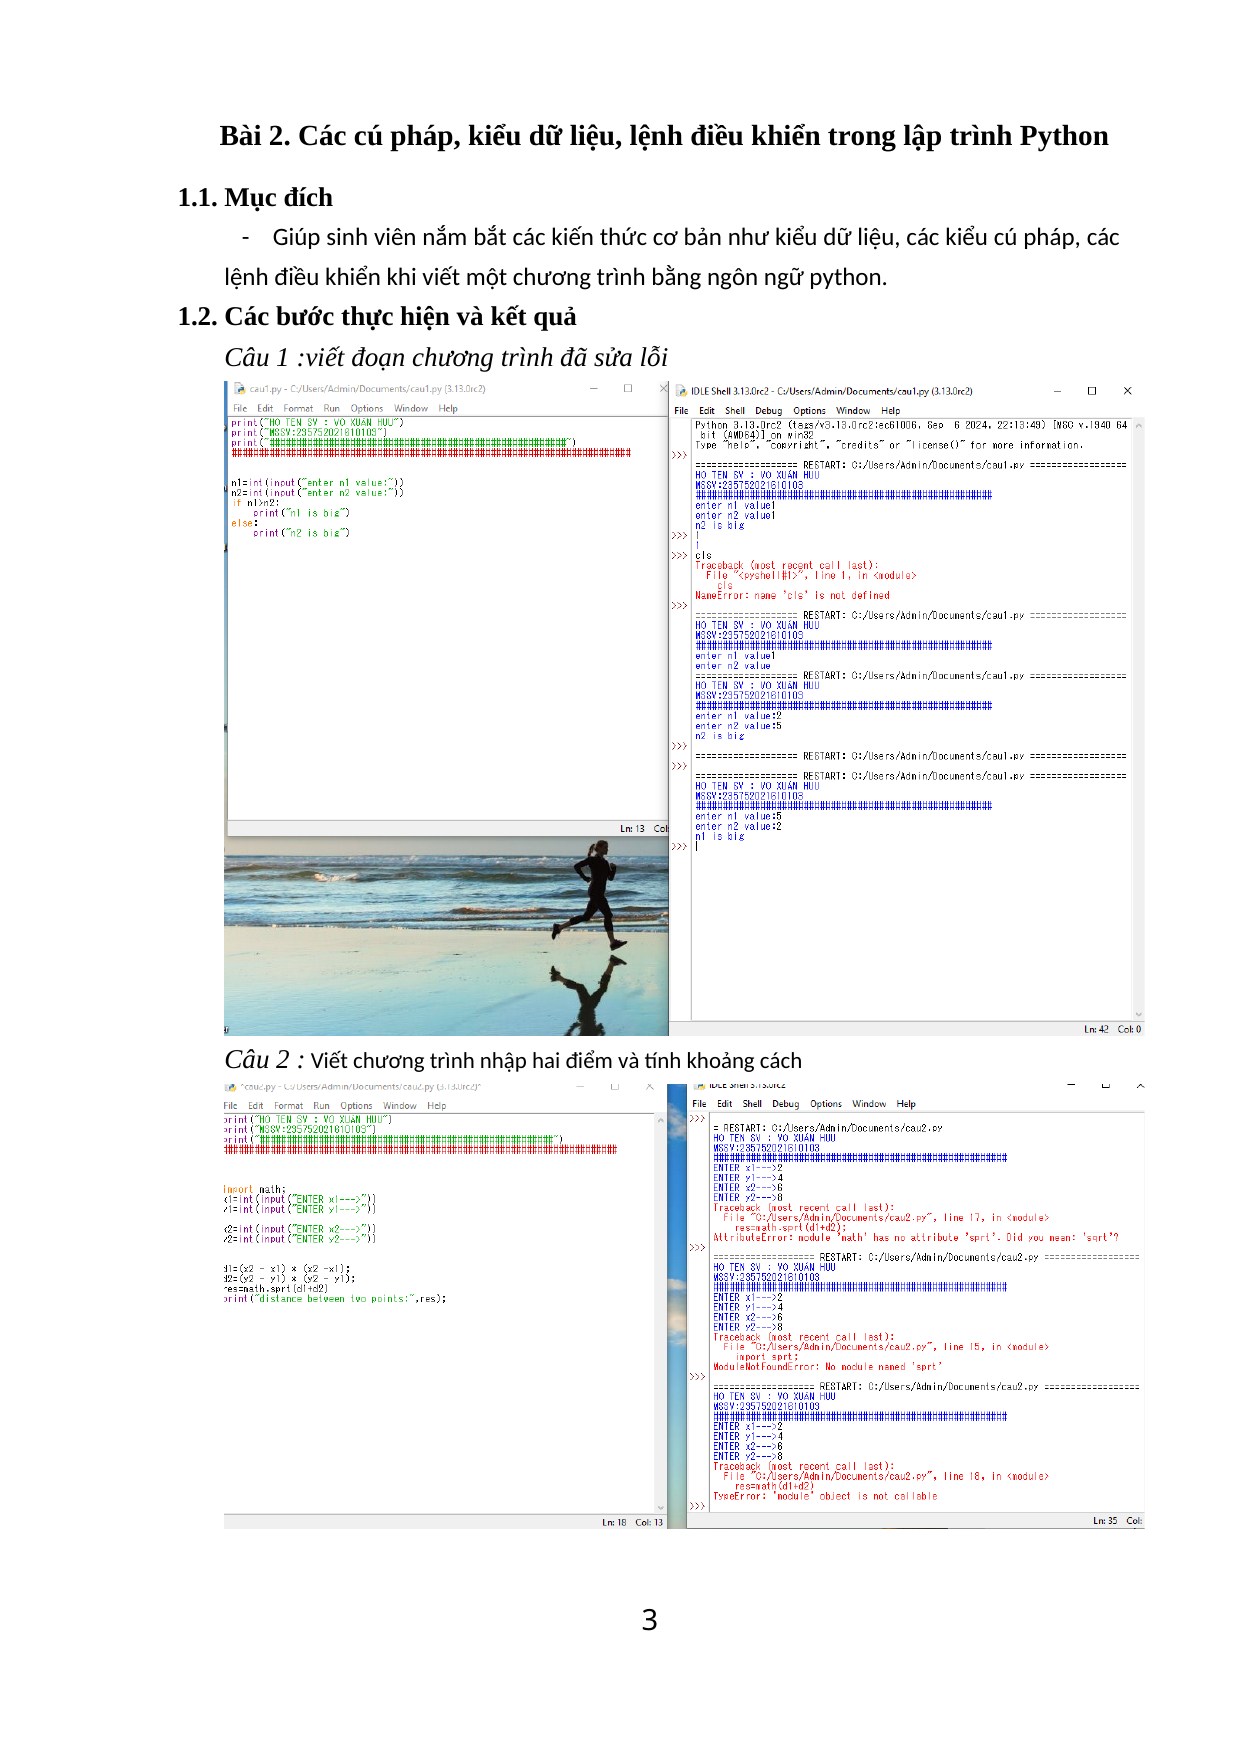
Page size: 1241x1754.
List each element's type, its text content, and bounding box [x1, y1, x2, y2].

list Mục đích [177, 181, 1122, 212]
picture [224, 381, 1145, 1036]
list Câu 1 :viết đoạn chương trình đã sửa lỗi [224, 341, 1122, 372]
list Câu 2 : Viết chương trình nhập hai điểm và tính khoảng cách [224, 1044, 1122, 1075]
subtitle Bài 2. Các cú pháp, kiểu dữ liệu, lệnh điều khiển trong lập trình Python [207, 118, 1122, 152]
list Các bước thực hiện và kết quả [177, 300, 1122, 332]
list - Giúp sinh viên nắm bắt các kiến thức cơ bản như kiểu dữ liệu, các kiểu cú pháp, các lệnh điều khiển khi viết một chương trình bằng ngôn ngữ python. [224, 221, 1122, 291]
picture [224, 1084, 1145, 1529]
